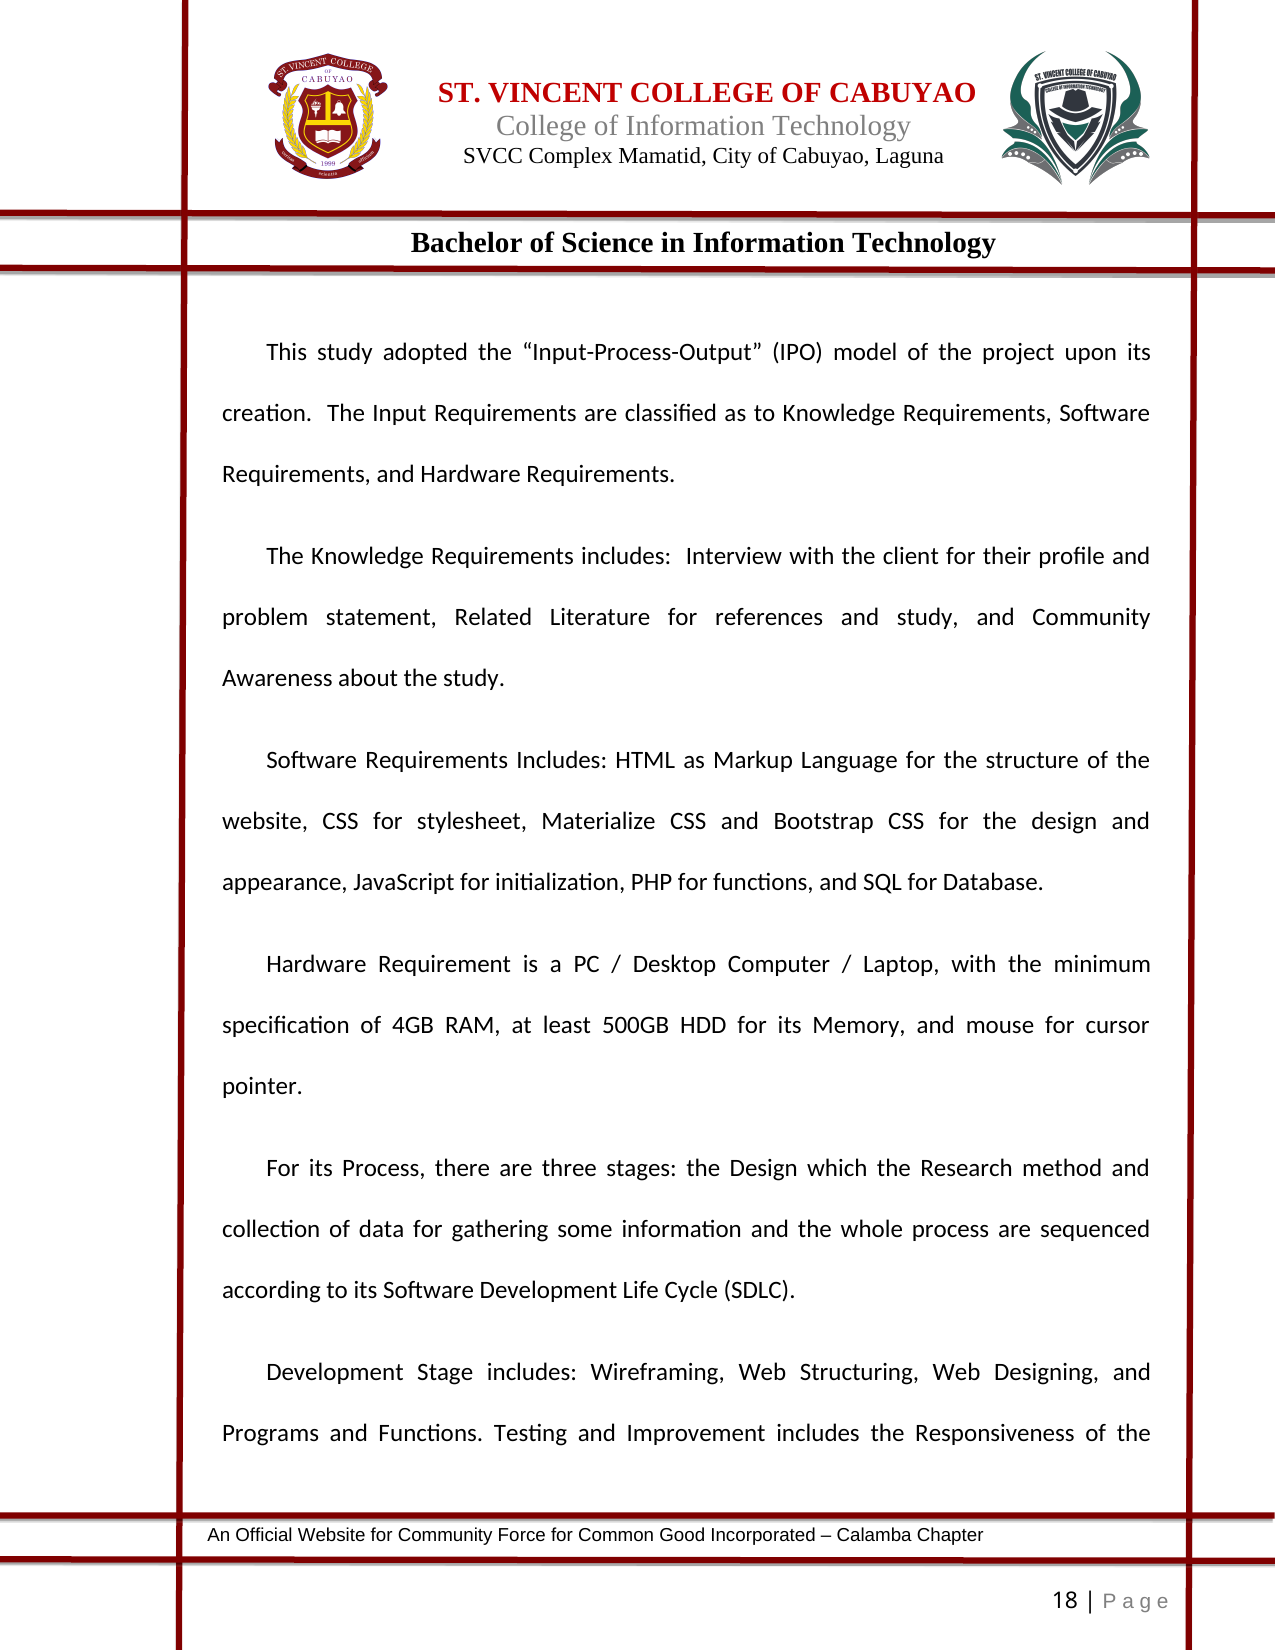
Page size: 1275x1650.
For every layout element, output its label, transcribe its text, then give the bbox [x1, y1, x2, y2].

text Hardware Requirement is a PC / Desktop Computer / Laptop, with the minimum specification of 4GB RAM, at least 500GB HDD for its Memory, and mouse for cursor pointer. [222, 948, 1152, 1101]
picture [244, 34, 418, 207]
text This study adopted the “Input-Process-Output” (IPO) model of the project upon its creation. The Input Requirements are classified as to Knowledge Requirements, Software Requirements, and Hardware Requirements. [222, 336, 1152, 489]
text Software Requirements Includes: HTML as Markup Language for the structure of the website, CSS for stylesheet, Materialize CSS and Bootstrap CSS for the design and appearance, JavaScript for initialization, PHP for functions, and SQL for Database. [222, 744, 1152, 897]
text For its Process, there are three stages: the Design which the Research method and collection of data for gathering some information and the whole process are sequenced according to its Software Development Life Cycle (SDLC). [222, 1152, 1152, 1305]
text The Knowledge Requirements includes: Interview with the client for their profile and problem statement, Related Literature for references and study, and Community Awareness about the study. [222, 540, 1152, 693]
picture [1001, 51, 1150, 185]
